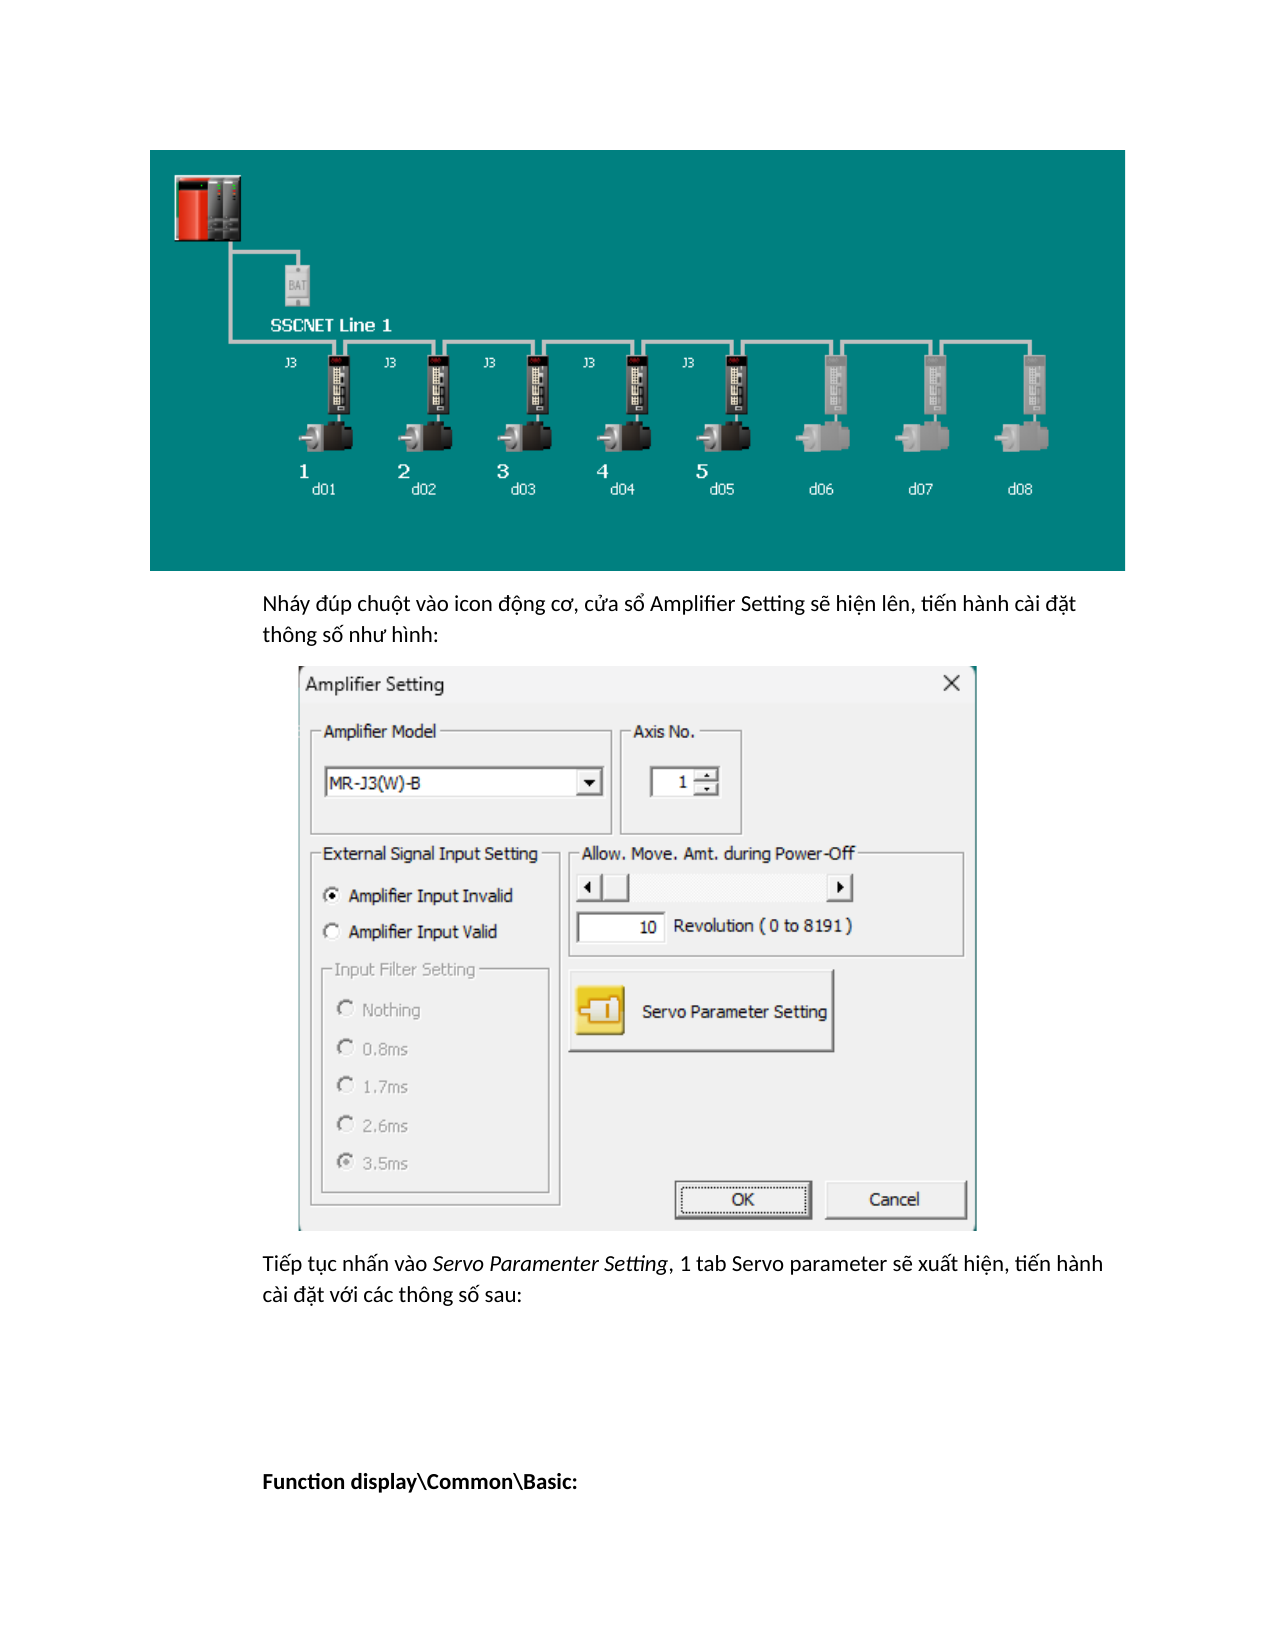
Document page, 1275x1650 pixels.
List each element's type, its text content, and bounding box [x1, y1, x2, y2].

picture [298, 666, 977, 1231]
text Tiếp tục nhấn vào Servo Paramenter Setting, 1 tab Servo parameter sẽ xuất hiện, tiến hành cài đặt với các thông số sau: [262, 1249, 1125, 1308]
picture [150, 150, 1125, 571]
text Function display\Common\Basic: [262, 1467, 1125, 1495]
text Nháy đúp chuột vào icon động cơ, cửa sổ Amplifier Setting sẽ hiện lên, tiến hành cài đặt thông số như hình: [262, 589, 1125, 648]
